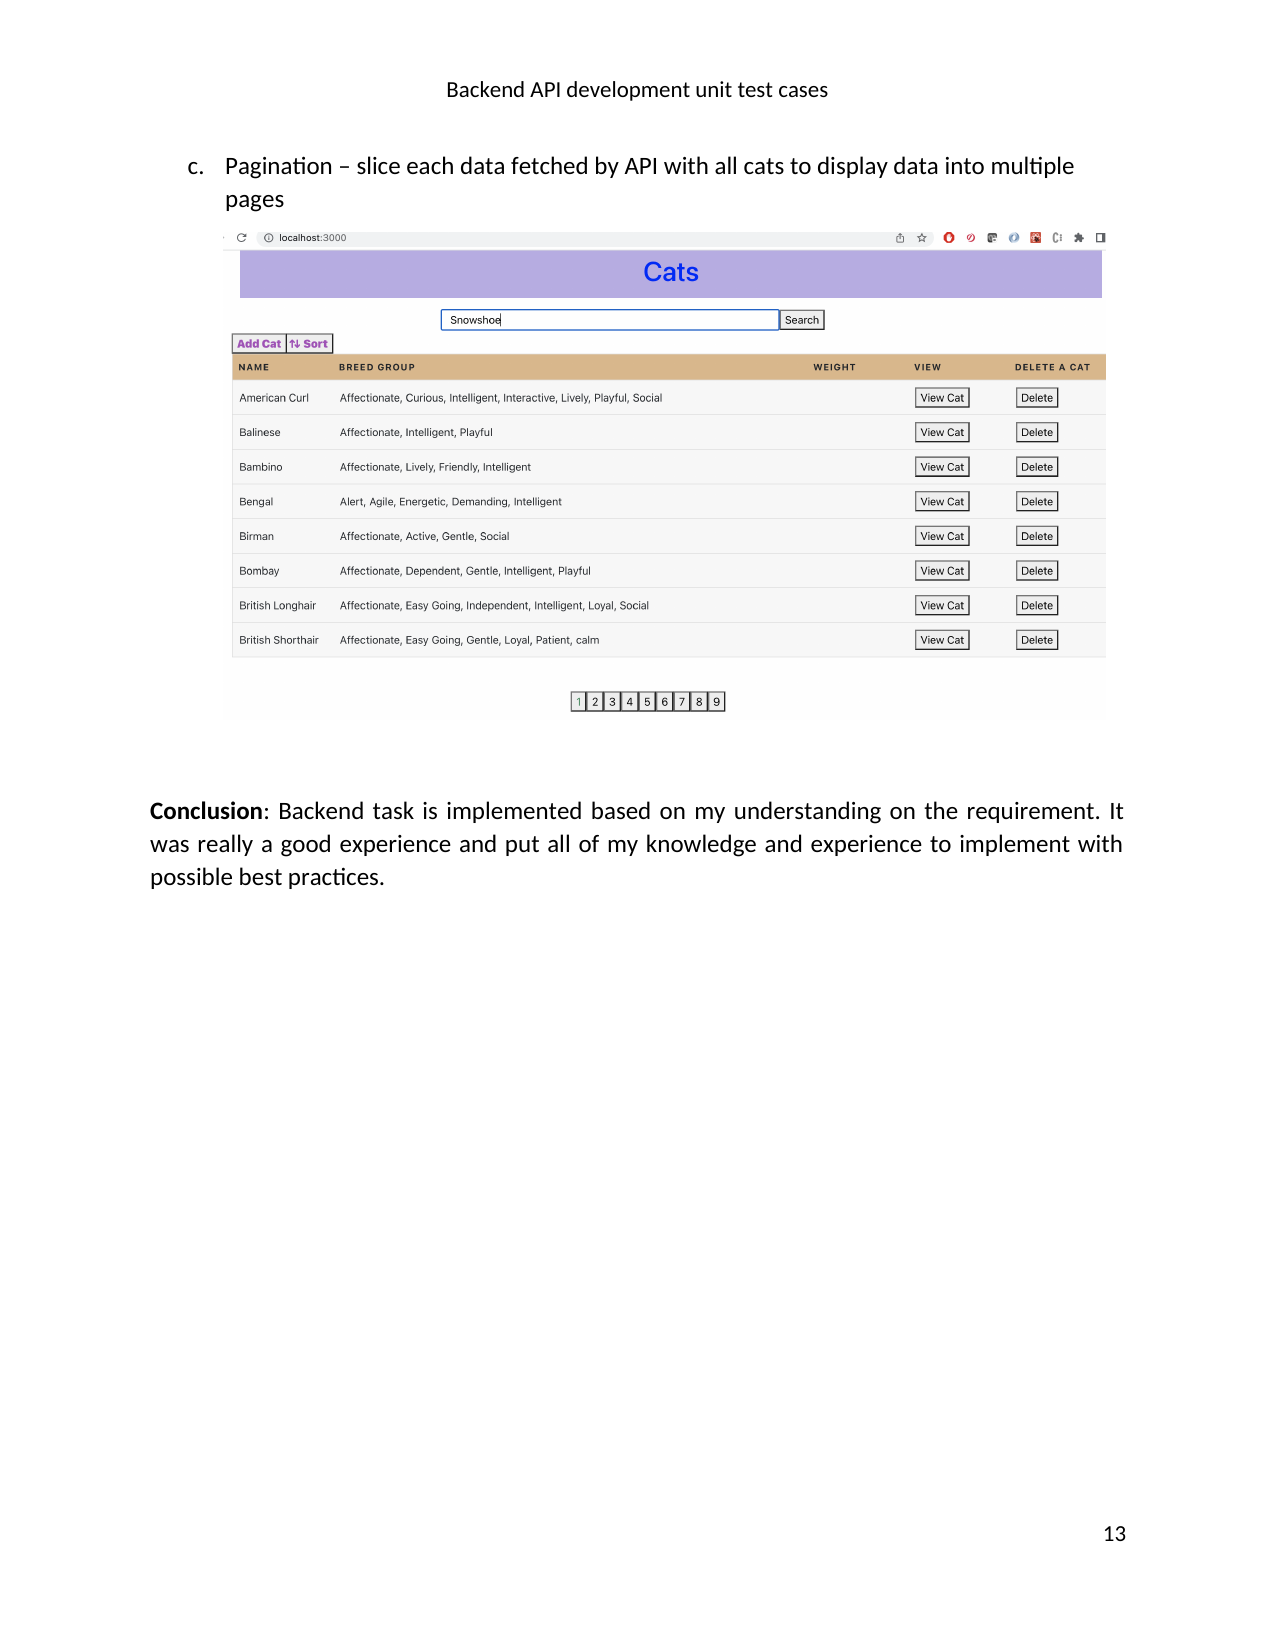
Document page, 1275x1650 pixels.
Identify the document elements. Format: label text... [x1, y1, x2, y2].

picture [223, 232, 1106, 720]
list Pagination – slice each data fetched by API with all cats to display data into multiple pages [187, 150, 1125, 213]
text Conclusion: Backend task is implemented based on my understanding on the requirement. It was really a good experience and put all of my knowledge and experience to implement with possible best practices. [150, 795, 1125, 891]
